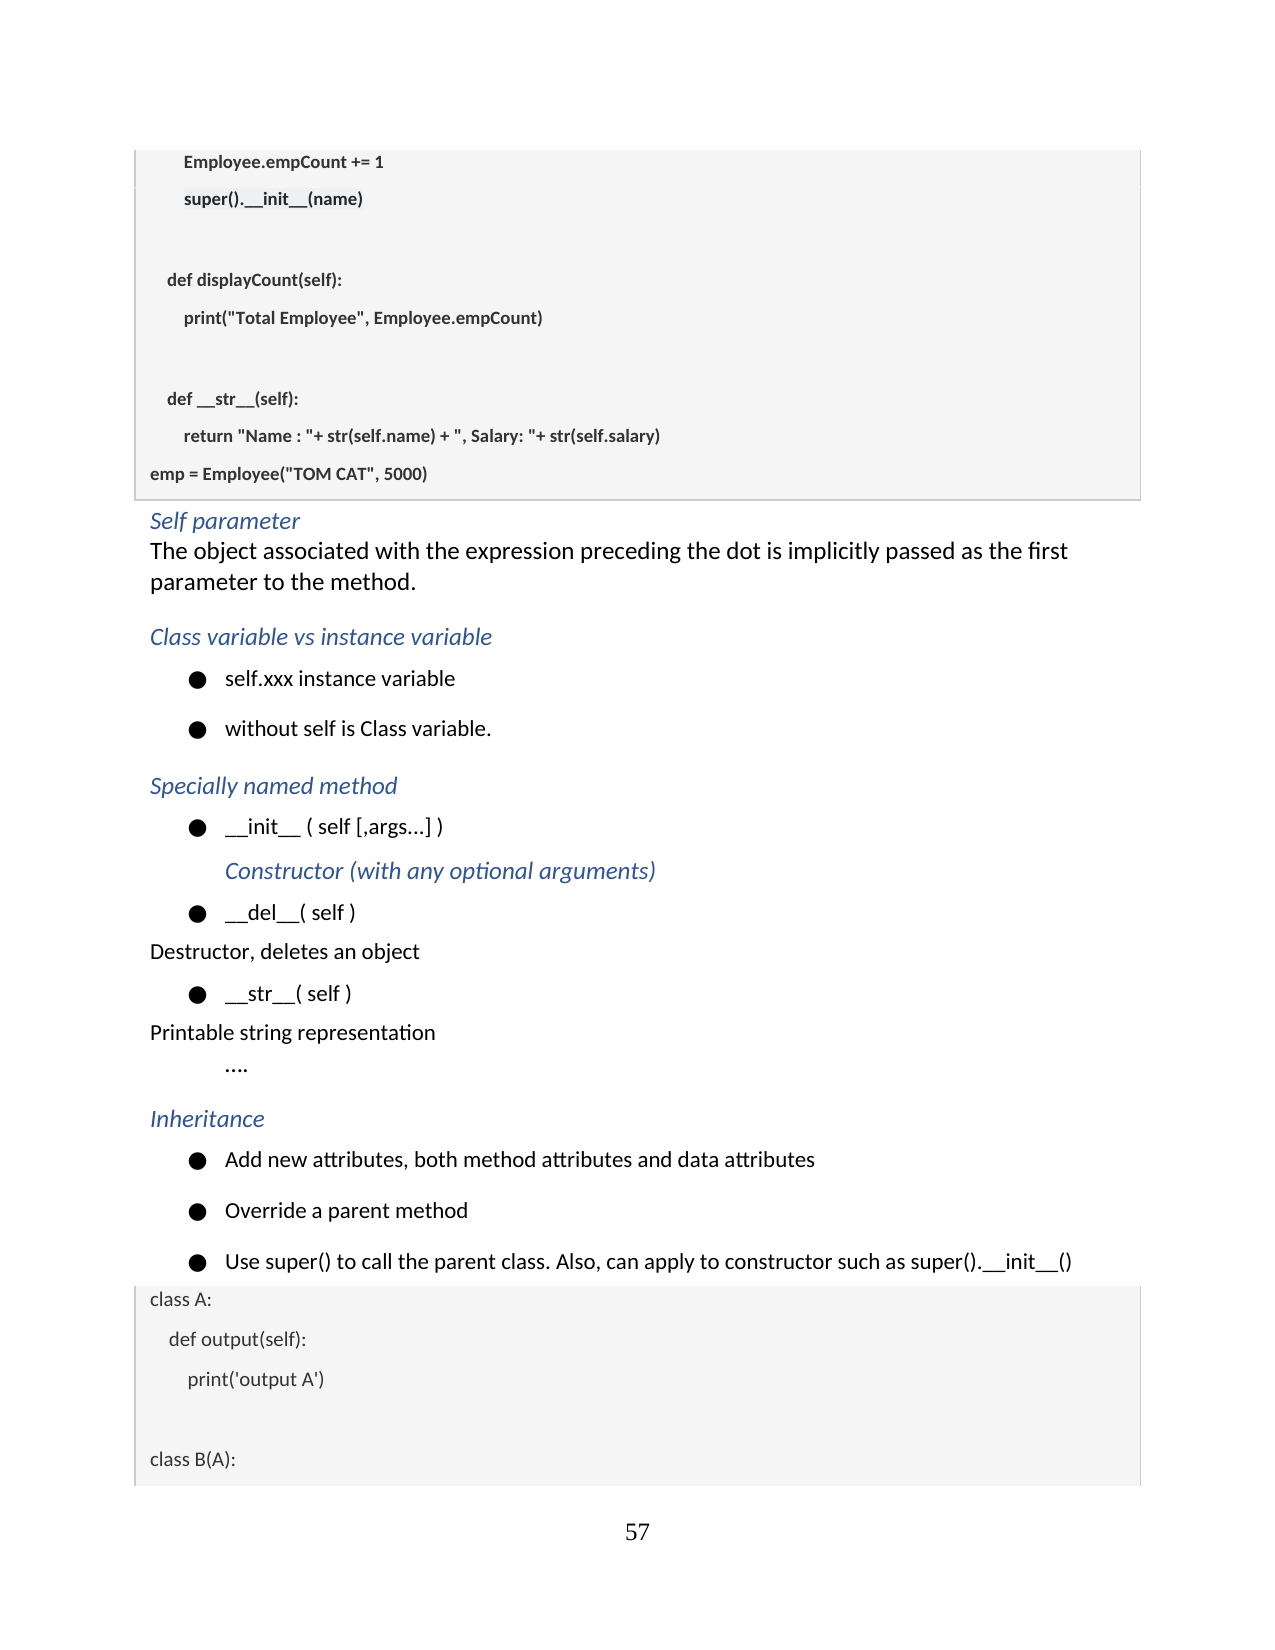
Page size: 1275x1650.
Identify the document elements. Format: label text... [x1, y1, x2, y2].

text emp = Employee("TOM CAT", 5000) [136, 462, 1140, 499]
text print('output A') [136, 1366, 1140, 1406]
list __str__( self ) [187, 967, 1125, 1014]
subtitle Inheritance [150, 1103, 1125, 1134]
text Employee.empCount += 1 [136, 150, 1140, 187]
subtitle Class variable vs instance variable [150, 621, 1125, 652]
list Override a parent method [187, 1185, 1125, 1232]
text print("Total Employee", Employee.empCount) [136, 306, 1140, 343]
text class B(A): [136, 1446, 1140, 1486]
text Destructor, deletes an object [150, 937, 1125, 965]
list self.xxx instance variable [187, 652, 1125, 699]
text class A: [136, 1286, 1140, 1326]
text super().__init__(name) [135, 187, 1140, 225]
text def output(self): [136, 1326, 1140, 1366]
text The object associated with the expression preceding the dot is implicitly passed as the first parameter to the method. [150, 535, 1125, 596]
list Add new attributes, both method attributes and data attributes [187, 1134, 1125, 1181]
subtitle Self parameter [150, 505, 1125, 535]
text def displayCount(self): [136, 268, 1140, 306]
text …. [150, 1048, 1125, 1078]
list Use super() to call the parent class. Also, can apply to constructor such as super().__init__() [187, 1235, 1125, 1282]
list __init__ ( self [,args...] ) [187, 801, 1125, 848]
text return "Name : "+ str(self.name) + ", Salary: "+ str(self.salary) [136, 424, 1140, 462]
list __del__( self ) [187, 886, 1125, 933]
list without self is Class variable. [187, 703, 1125, 750]
text Printable string representation [150, 1018, 1125, 1046]
subtitle Constructor (with any optional arguments) [225, 856, 1125, 886]
subtitle Specially named method [150, 770, 1125, 801]
text def __str__(self): [136, 387, 1140, 424]
